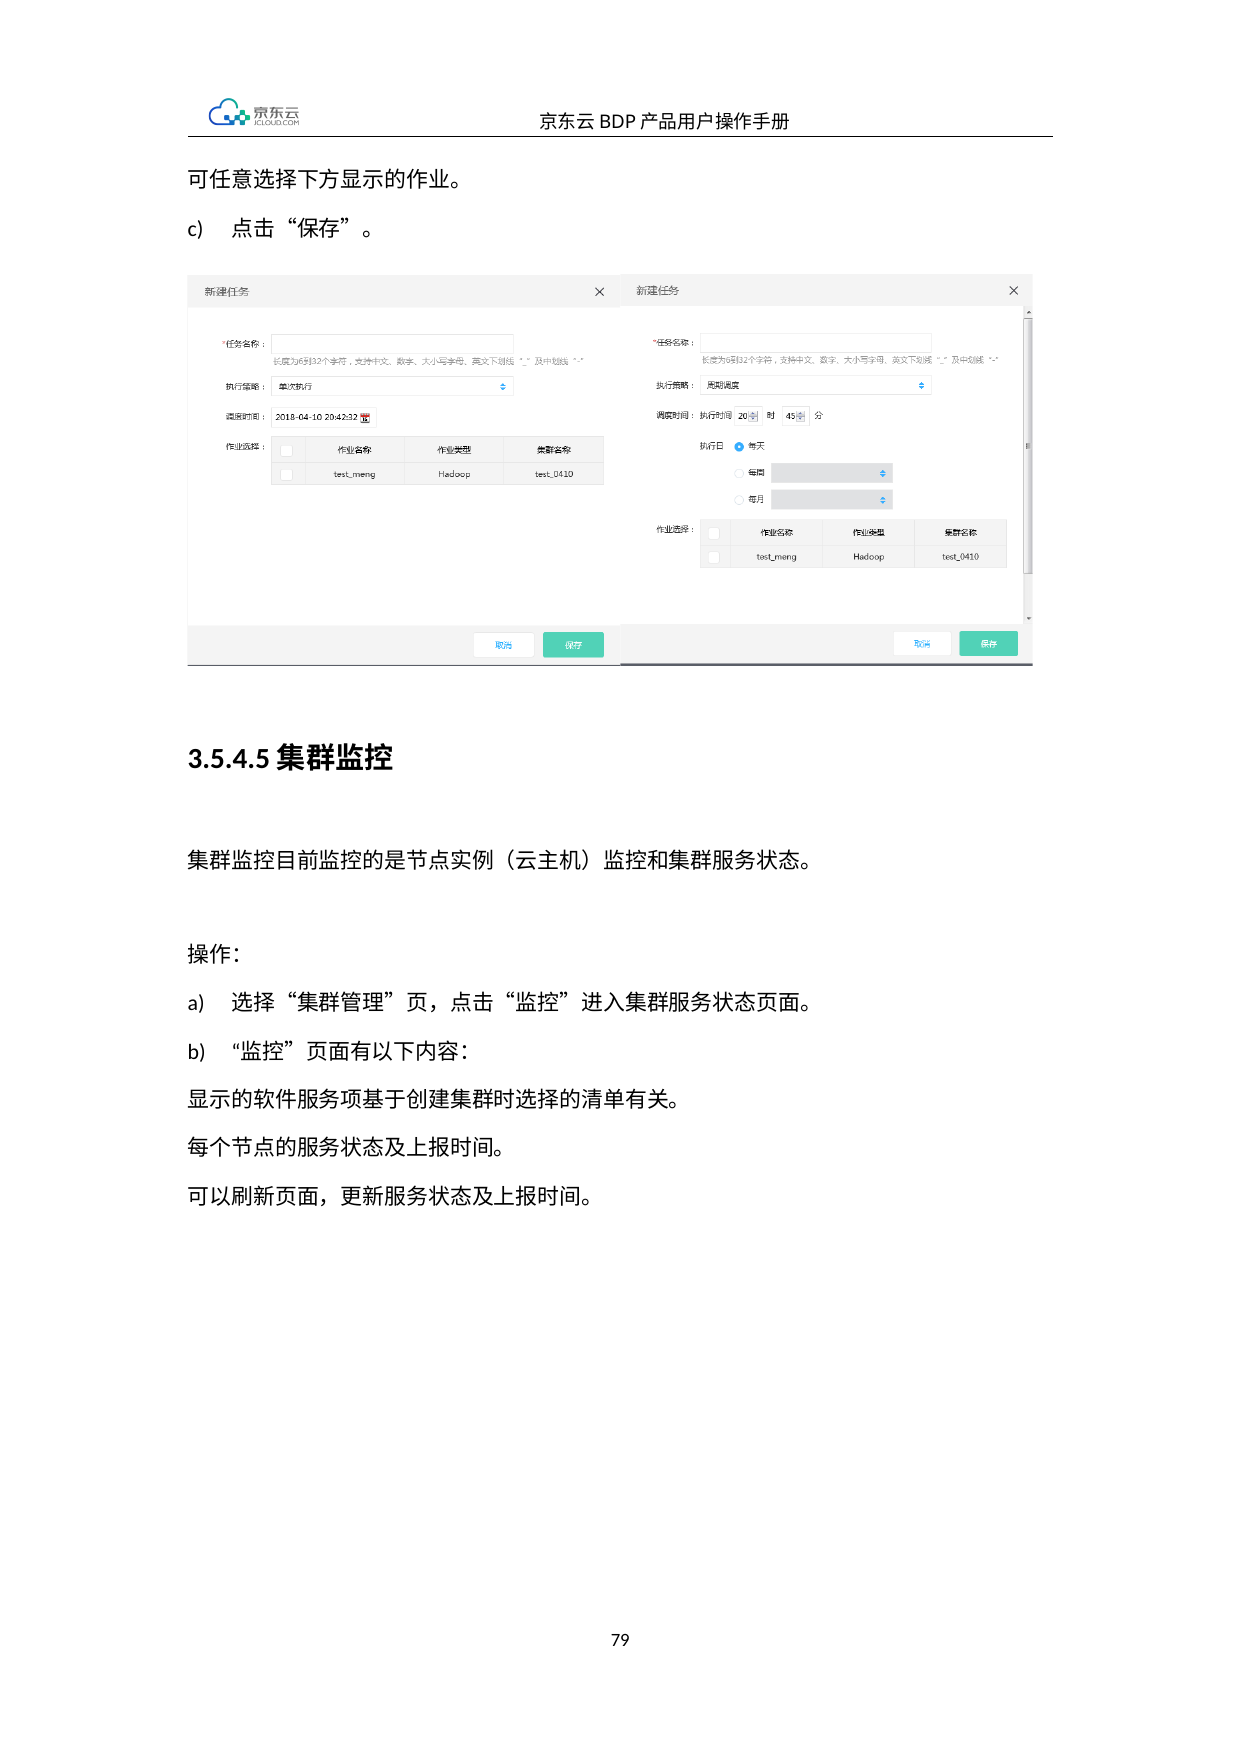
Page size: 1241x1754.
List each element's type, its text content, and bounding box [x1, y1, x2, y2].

text 显示的软件服务项基于创建集群时选择的清单有关。 [187, 1082, 1053, 1114]
list “监控”页面有以下内容： [187, 1033, 1053, 1066]
picture [187, 88, 340, 129]
text 可任意选择下方显示的作业。 [187, 162, 1053, 194]
list 点击“保存”。 [187, 210, 1053, 243]
list 选择“集群管理”页，点击“监控”进入集群服务状态页面。 [187, 985, 1053, 1017]
text 可以刷新页面，更新服务状态及上报时间。 [187, 1178, 1053, 1211]
text 操作： [187, 937, 1053, 969]
text 集群监控目前监控的是节点实例（云主机）监控和集群服务状态。 [187, 842, 1053, 875]
subtitle 3.5.4.5 集群监控 [187, 724, 1053, 789]
text 每个节点的服务状态及上报时间。 [187, 1130, 1053, 1162]
